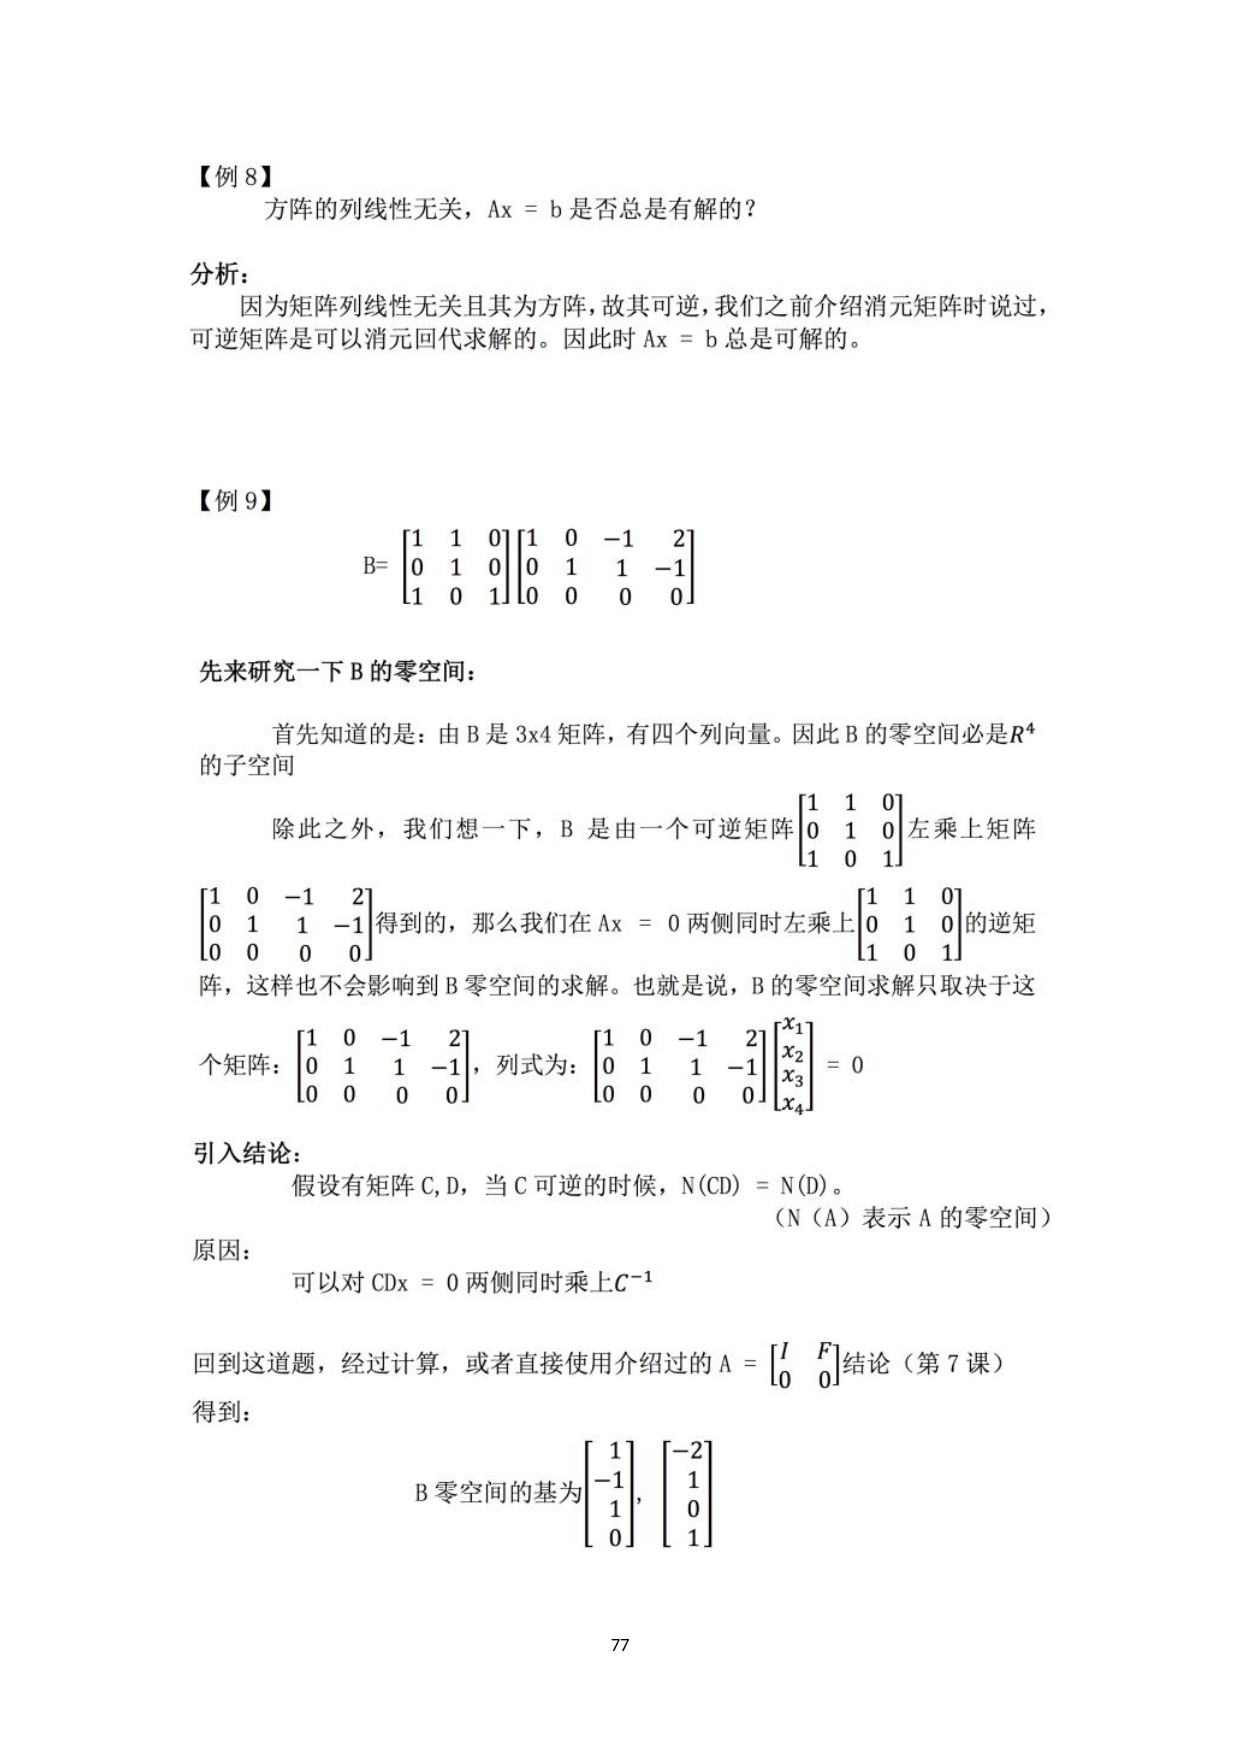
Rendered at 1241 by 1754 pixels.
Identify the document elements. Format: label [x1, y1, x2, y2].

picture [187, 1137, 1053, 1564]
picture [187, 162, 1053, 622]
picture [187, 649, 1053, 1116]
